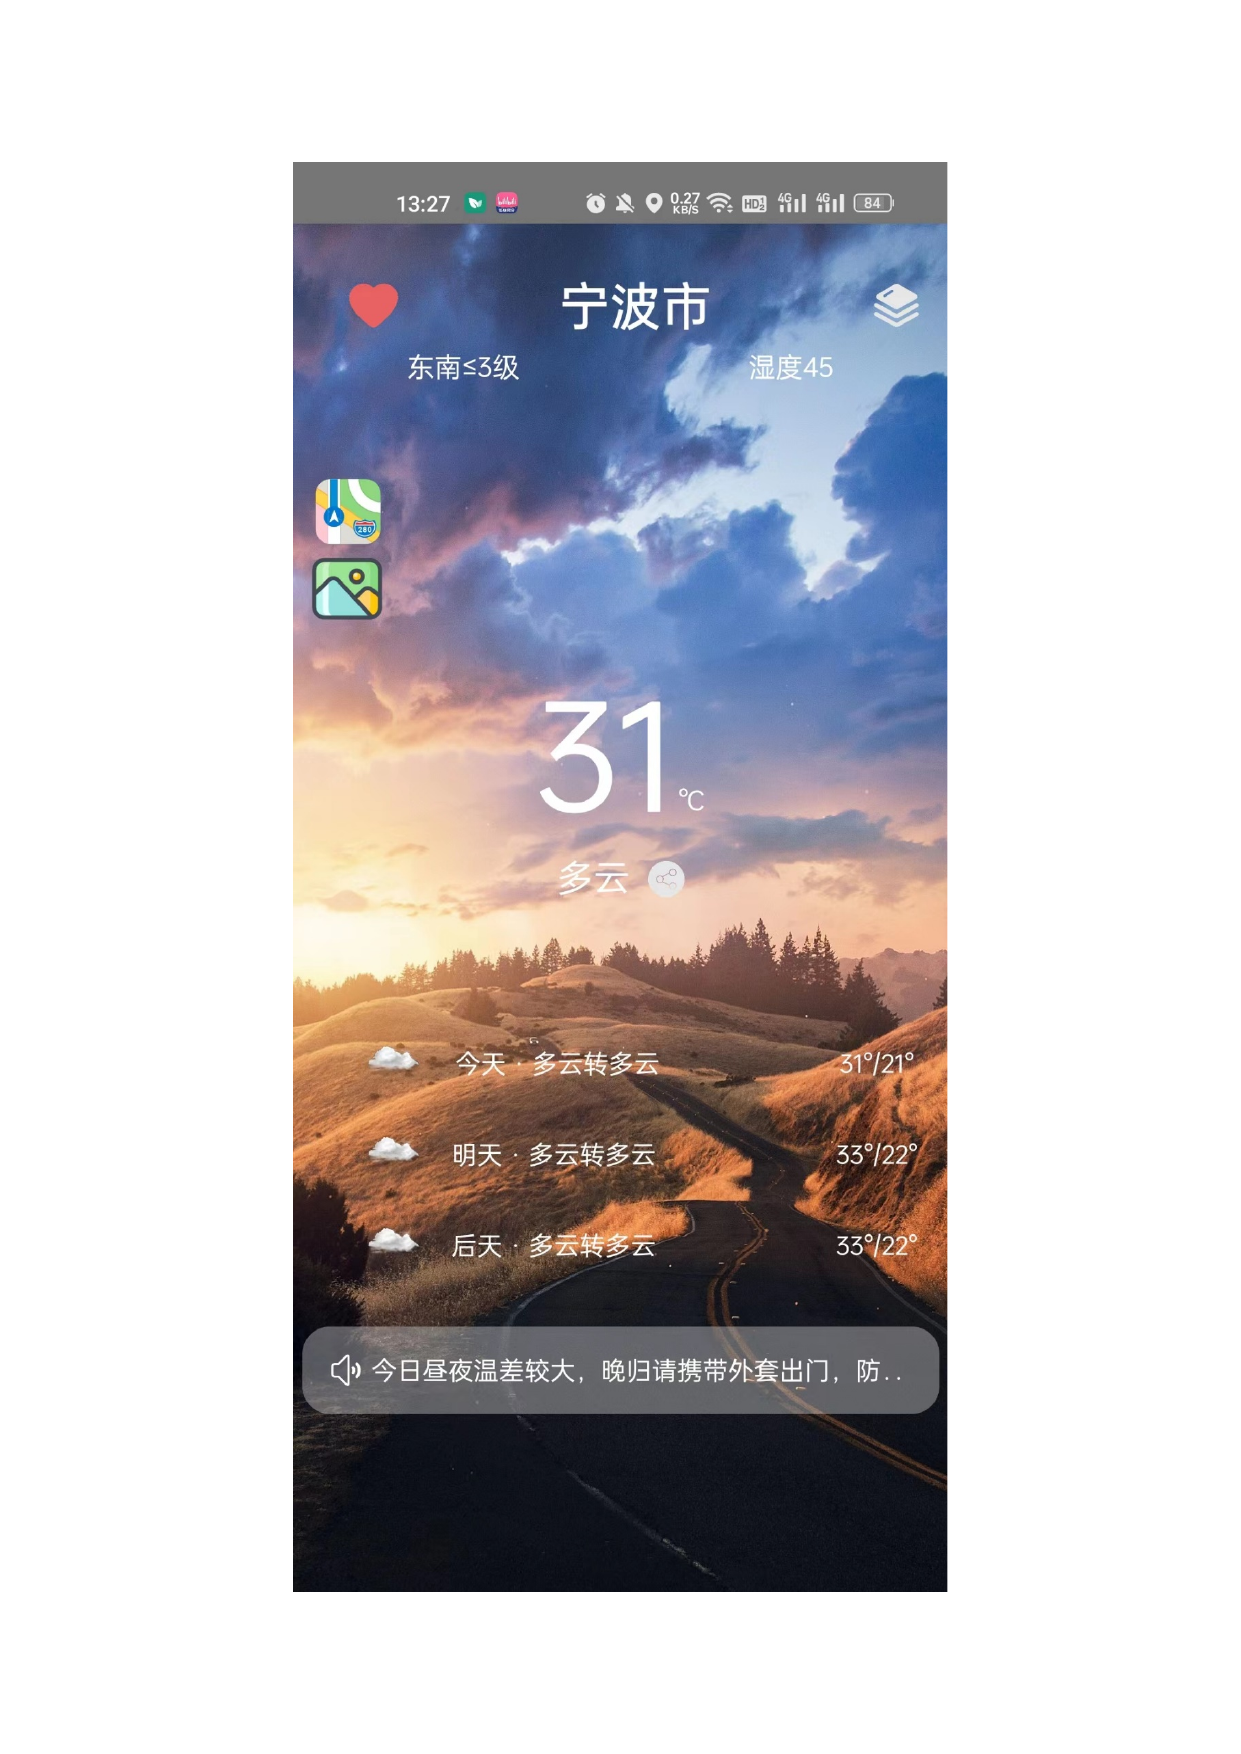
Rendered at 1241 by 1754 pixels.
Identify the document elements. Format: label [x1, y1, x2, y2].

picture [293, 162, 948, 1592]
